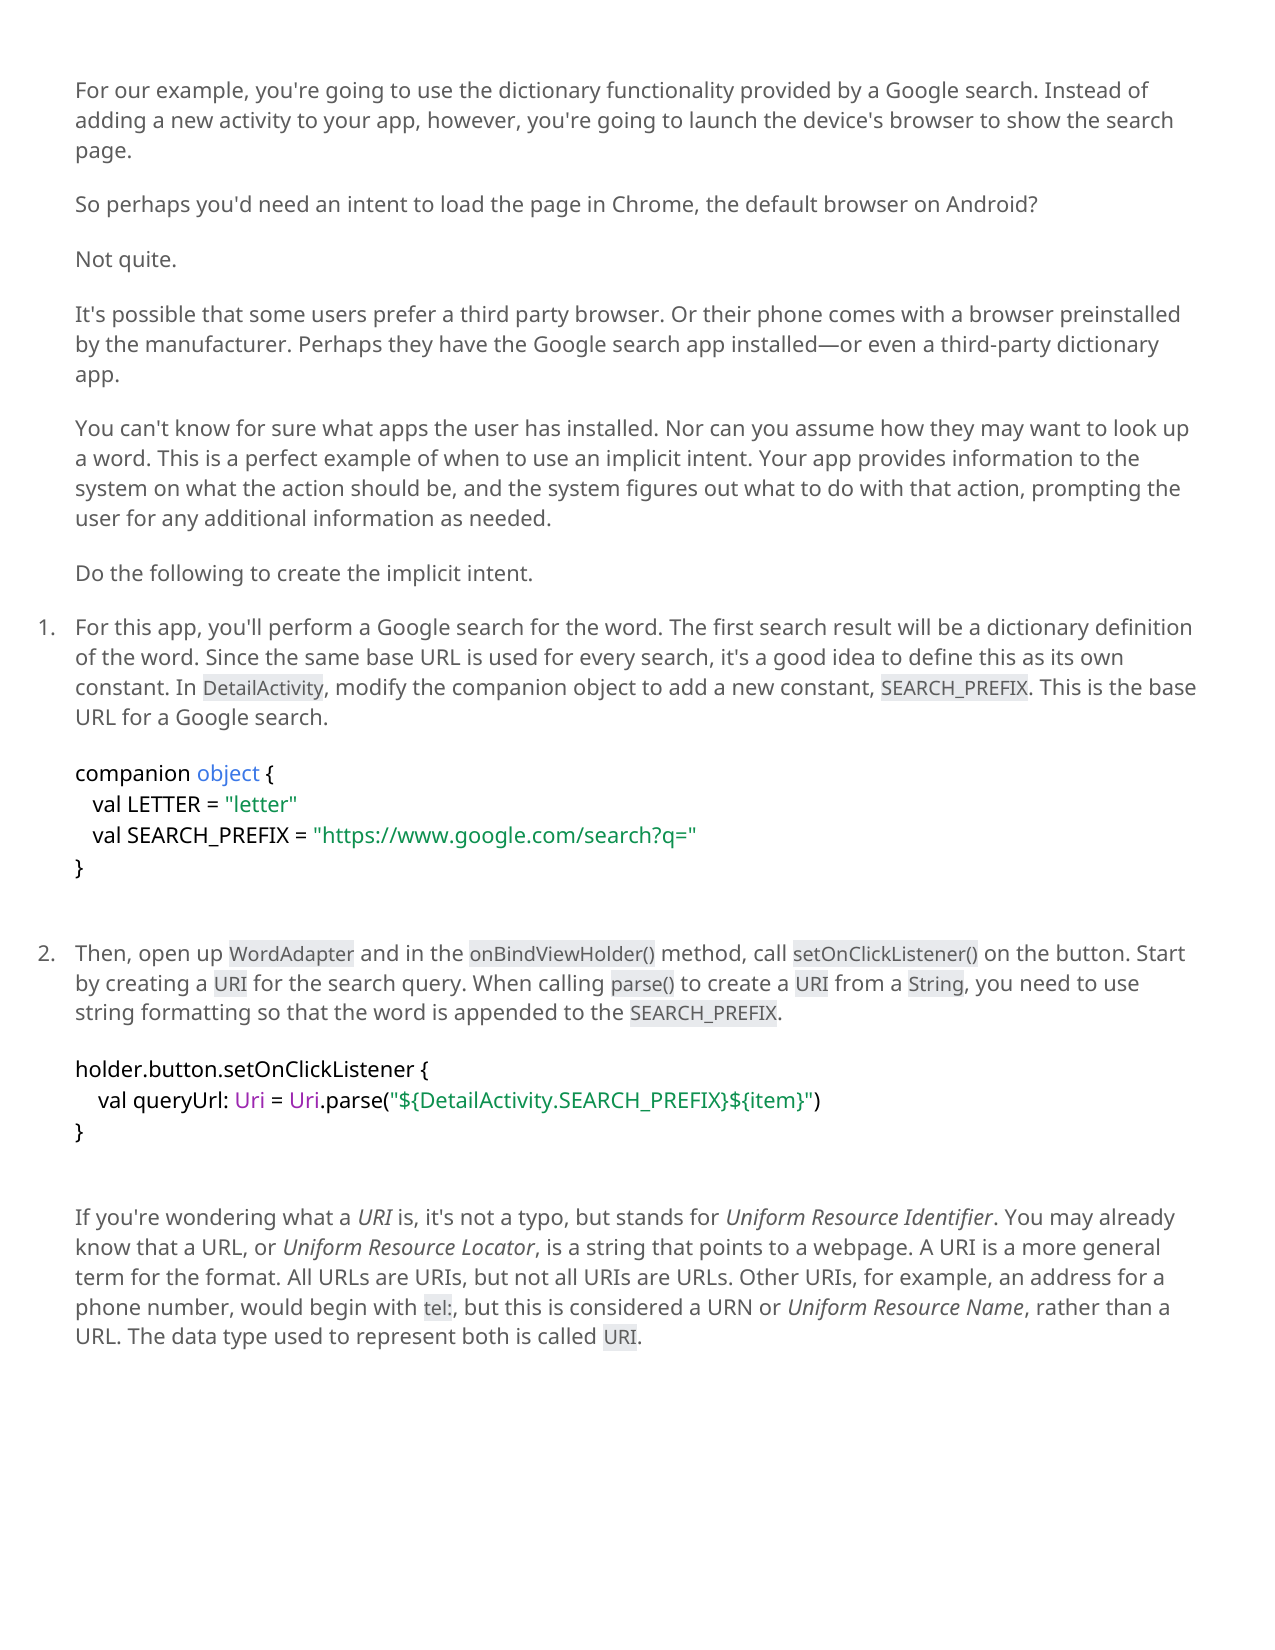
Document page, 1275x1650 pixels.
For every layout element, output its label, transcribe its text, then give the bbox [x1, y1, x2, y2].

text You can't know for sure what apps the user has installed. Nor can you assume how they may want to look up a word. This is a perfect example of when to use an implicit intent. Your app provides information to the system on what the action should be, and the system figures out what to do with that action, prompting the user for any additional information as needed. [75, 413, 1200, 532]
text companion object { val LETTER = "letter" val SEARCH_PREFIX = "https://www.google.com/search?q=" } [75, 756, 1200, 913]
list For this app, you'll perform a Google search for the word. The first search result will be a dictionary definition of the word. Since the same base URL is used for every search, it's a good idea to define this as its own constant. In DetailActivity, modify the companion object to add a new constant, SEARCH_PREFIX. This is the base URL for a Google search. [37, 612, 1200, 731]
text For our example, you're going to use the dictionary functionality provided by a Google search. Instead of adding a new activity to your app, however, you're going to launch the device's browser to show the search page. [75, 75, 1200, 164]
text It's possible that some users prefer a third party browser. Or their phone comes with a browser preinstalled by the manufacturer. Perhaps they have the Google search app installed—or even a third-party dictionary app. [75, 299, 1200, 388]
list Then, open up WordAdapter and in the onBindViewHolder() method, call setOnClickListener() on the button. Start by creating a URI for the search query. When calling parse() to create a URI from a String, you need to use string formatting so that the word is appended to the SEARCH_PREFIX. [37, 938, 1200, 1027]
text So perhaps you'd need an intent to load the page in Chrome, the default browser on Android? [75, 189, 1200, 219]
text holder.button.setOnClickListener { val queryUrl: Uri = Uri.parse("${DetailActivity.SEARCH_PREFIX}${item}") } [75, 1052, 1200, 1177]
text If you're wondering what a URI is, it's not a typo, but stands for Uniform Resource Identifier. You may already know that a URL, or Uniform Resource Locator, is a string that points to a webpage. A URI is a more general term for the format. All URLs are URIs, but not all URIs are URLs. Other URIs, for example, an address for a phone number, would begin with tel:, but this is considered a URN or Uniform Resource Name, rather than a URL. The data type used to represent both is called URI. [75, 1202, 1200, 1351]
text Do the following to create the implicit intent. [75, 557, 1200, 587]
text Not quite. [75, 244, 1200, 274]
